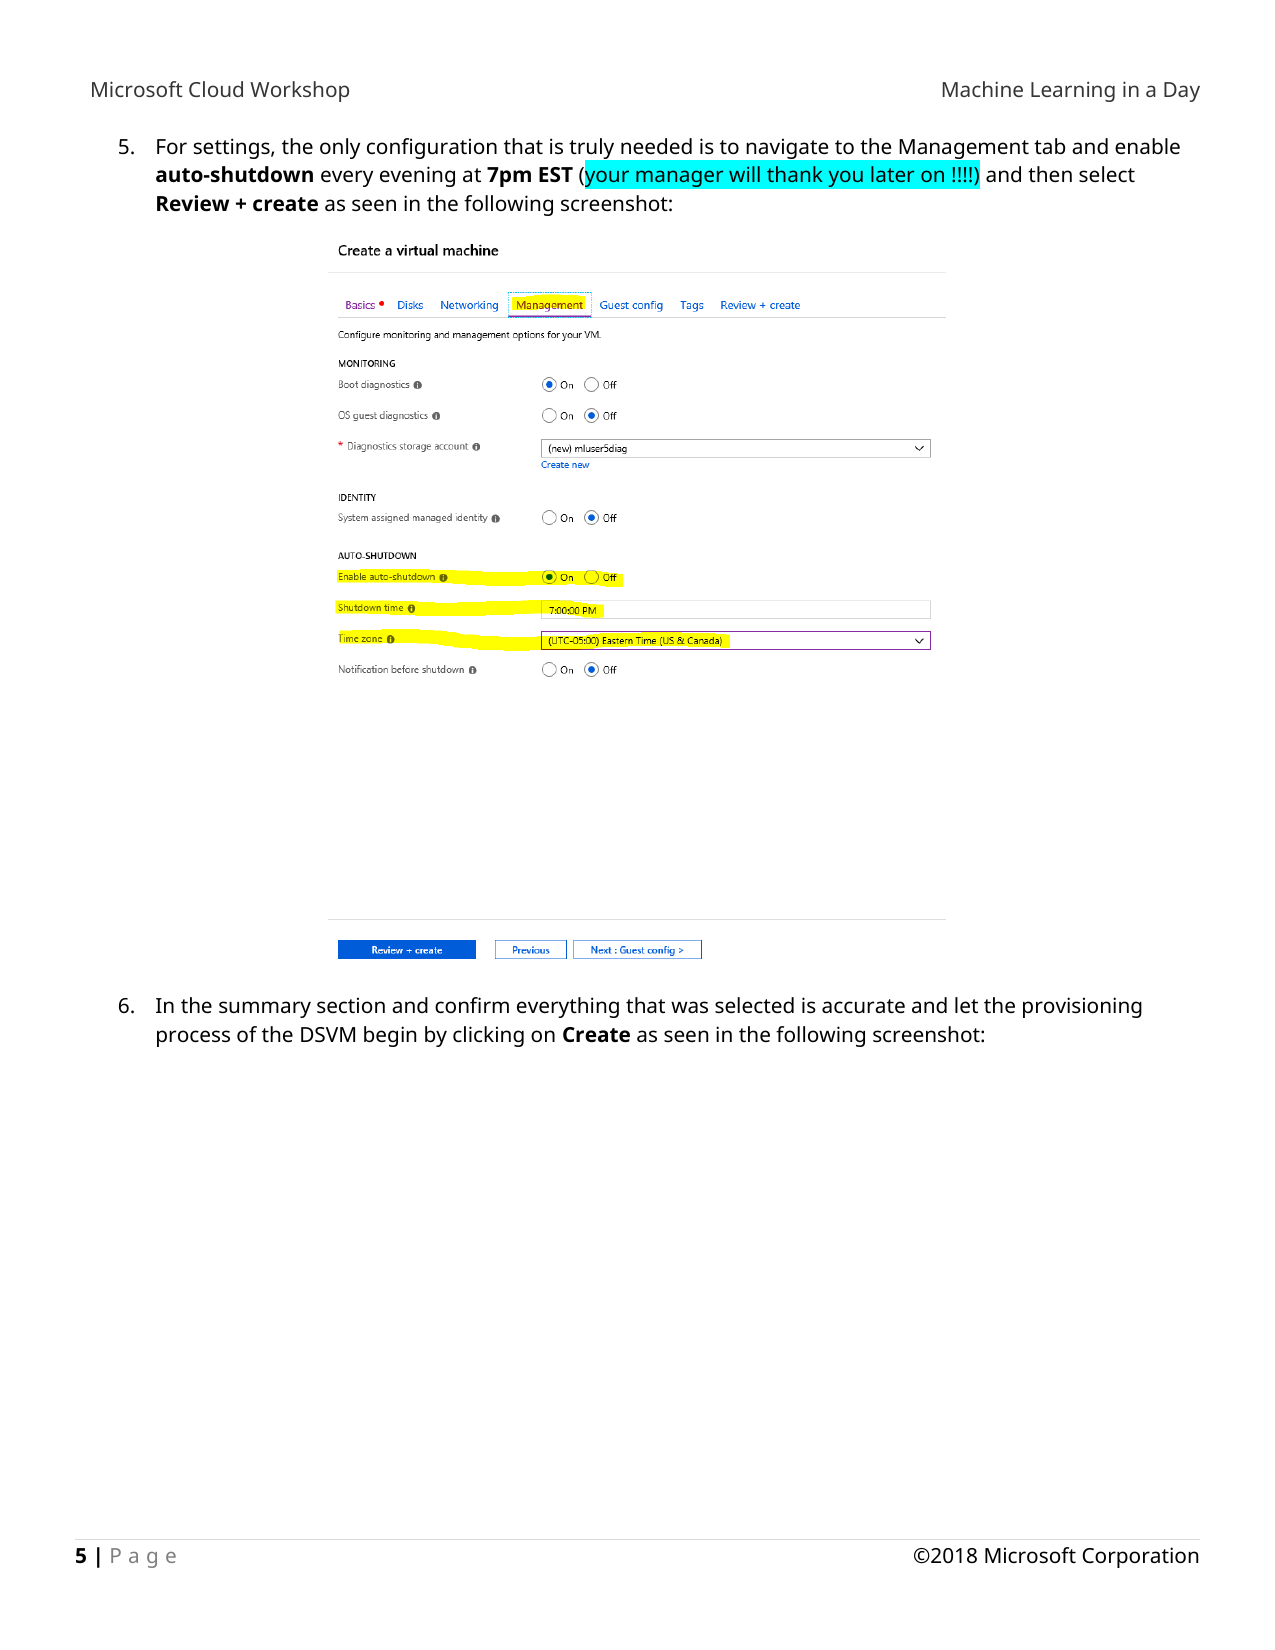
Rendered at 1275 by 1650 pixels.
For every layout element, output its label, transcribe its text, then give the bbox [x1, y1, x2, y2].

list For settings, the only configuration that is truly needed is to navigate to the Management tab and enable auto-shutdown every evening at 7pm EST (your manager will thank you later on !!!!) and then select Review + create as seen in the following screenshot: [118, 132, 1199, 217]
picture [327, 238, 946, 971]
list In the summary section and confirm everything that was selected is accurate and let the provisioning process of the DSVM begin by clicking on Create as seen in the following screenshot: [118, 992, 1199, 1048]
